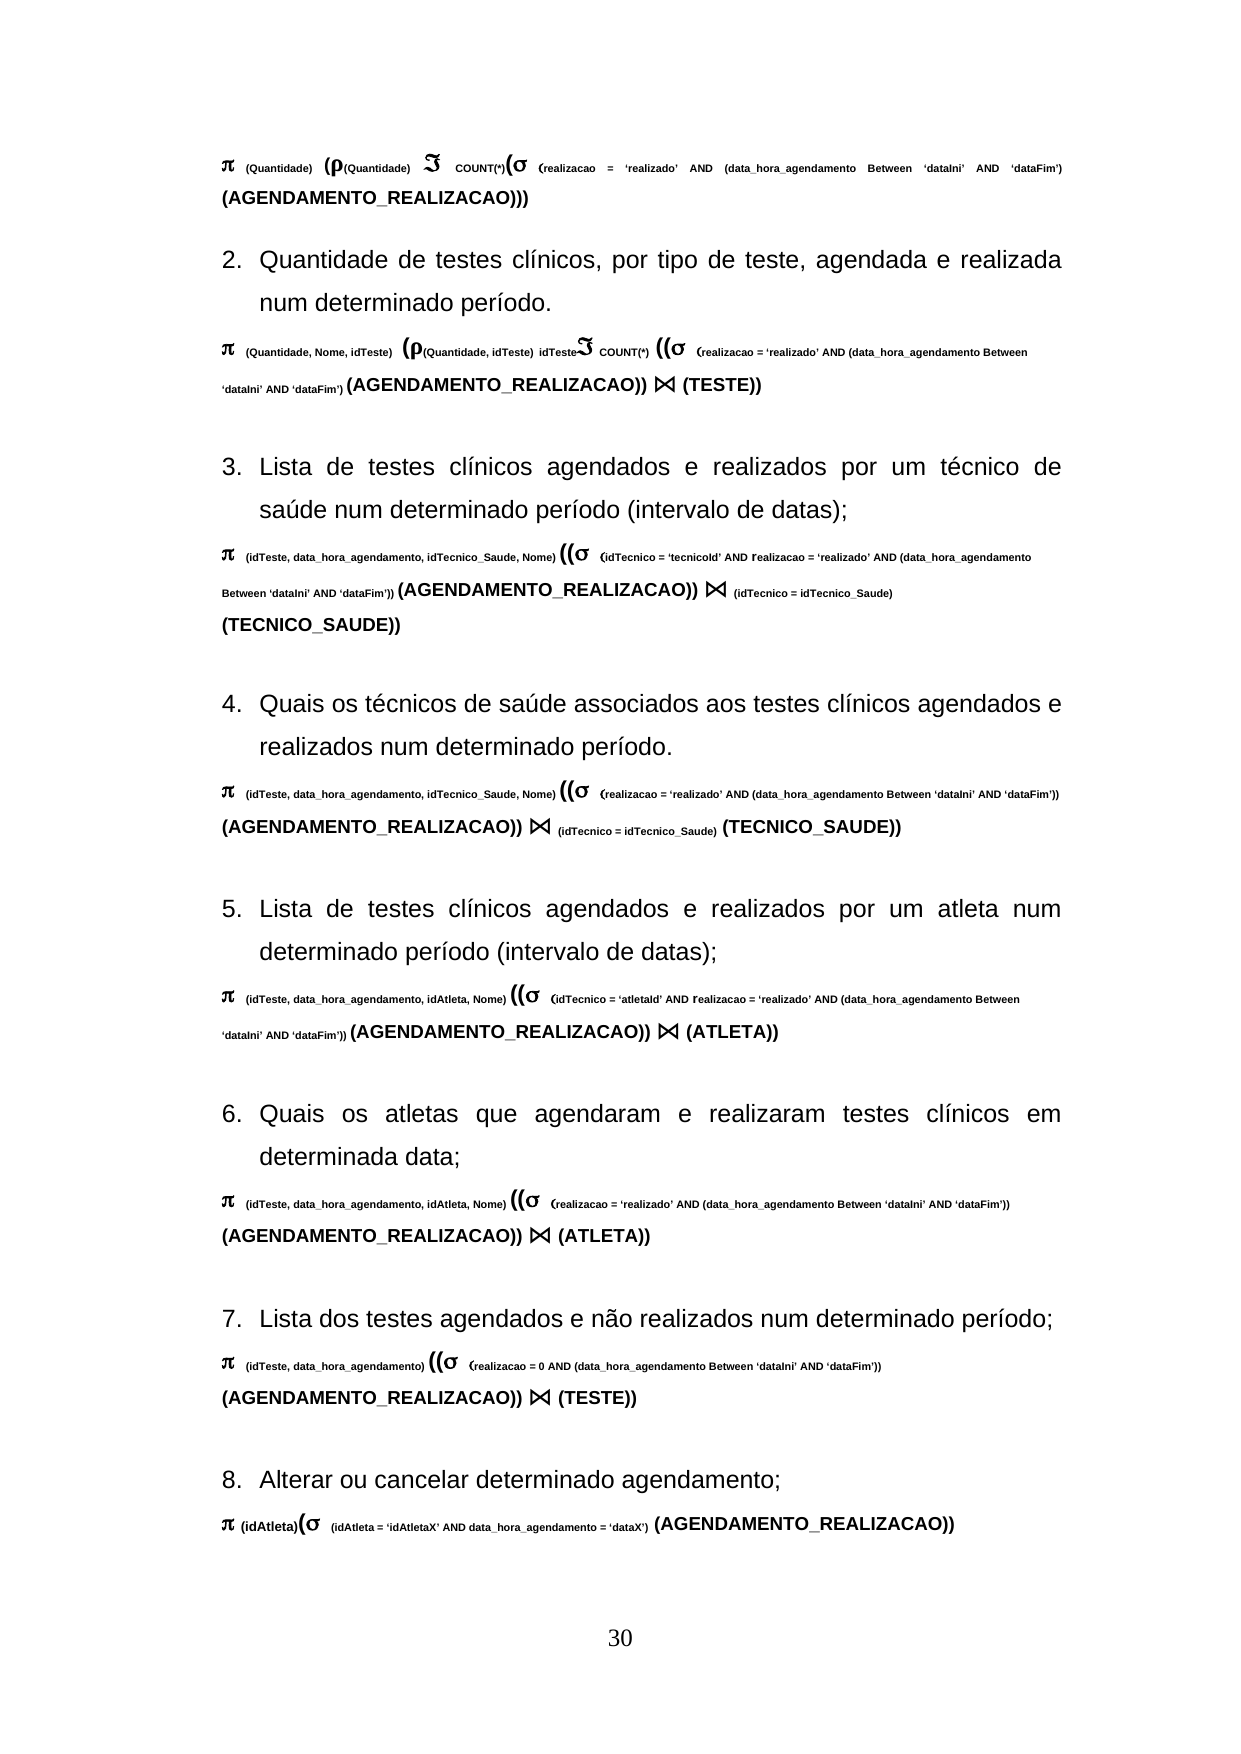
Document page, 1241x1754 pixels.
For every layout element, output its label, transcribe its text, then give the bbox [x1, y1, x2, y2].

list Lista de testes clínicos agendados e realizados por um atleta num determinado período (intervalo de datas); [222, 894, 1063, 966]
text (idTeste, data_hora_agendamento, idAtleta, Nome) ((idTecnico = ‘atletaId’ AND realizacao = ‘realizado’ AND (data_hora_agendamento Between ‘dataIni’ AND ‘dataFim’)) (AGENDAMENTO_REALIZACAO)) (ATLETA)) [222, 980, 1063, 1045]
text (Quantidade, Nome, idTeste)(ρ(Quantidade, idTeste) idTeste COUNT(*) ((realizacao = ‘realizado’ AND (data_hora_agendamento Between ‘dataIni’ AND ‘dataFim’) (AGENDAMENTO_REALIZACAO)) (TESTE)) [222, 331, 1063, 398]
list Lista dos testes agendados e não realizados num determinado período; [222, 1304, 1063, 1332]
text (idTeste, data_hora_agendamento, idAtleta, Nome) ((realizacao = ‘realizado’ AND (data_hora_agendamento Between ‘dataIni’ AND ‘dataFim’)) (AGENDAMENTO_REALIZACAO)) (ATLETA)) [222, 1185, 1063, 1250]
list Quais os atletas que agendaram e realizaram testes clínicos em determinada data; [222, 1099, 1063, 1171]
text  (idAtleta)((idAtleta = ‘idAtletaX’ AND data_hora_agendamento = ‘dataX’) (AGENDAMENTO_REALIZACAO)) [222, 1508, 1063, 1535]
list Lista de testes clínicos agendados e realizados por um técnico de saúde num determinado período (intervalo de datas); [222, 452, 1063, 524]
text (Quantidade) (ρ(Quantidade) COUNT(*)(realizacao = ‘realizado’ AND (data_hora_agendamento Between ‘dataIni’ AND ‘dataFim’)(AGENDAMENTO_REALIZACAO))) [222, 148, 1063, 209]
list Quais os técnicos de saúde associados aos testes clínicos agendados e realizados num determinado período. [222, 689, 1063, 761]
text (idTeste, data_hora_agendamento) ((realizacao = 0 AND (data_hora_agendamento Between ‘dataIni’ AND ‘dataFim’)) (AGENDAMENTO_REALIZACAO)) (TESTE)) [222, 1347, 1063, 1411]
list Quantidade de testes clínicos, por tipo de teste, agendada e realizada num determinado período. [222, 245, 1063, 317]
text (idTeste, data_hora_agendamento, idTecnico_Saude, Nome) ((idTecnico = ‘tecnicoId’ AND realizacao = ‘realizado’ AND (data_hora_agendamento Between ‘dataIni’ AND ‘dataFim’)) (AGENDAMENTO_REALIZACAO)) (idTecnico = idTecnico_Saude) (TECNICO_SAUDE)) [222, 538, 1063, 635]
list Alterar ou cancelar determinado agendamento; [222, 1465, 1063, 1494]
text (idTeste, data_hora_agendamento, idTecnico_Saude, Nome) ((realizacao = ‘realizado’ AND (data_hora_agendamento Between ‘dataIni’ AND ‘dataFim’)) (AGENDAMENTO_REALIZACAO)) (idTecnico = idTecnico_Saude) (TECNICO_SAUDE)) [222, 776, 1063, 840]
